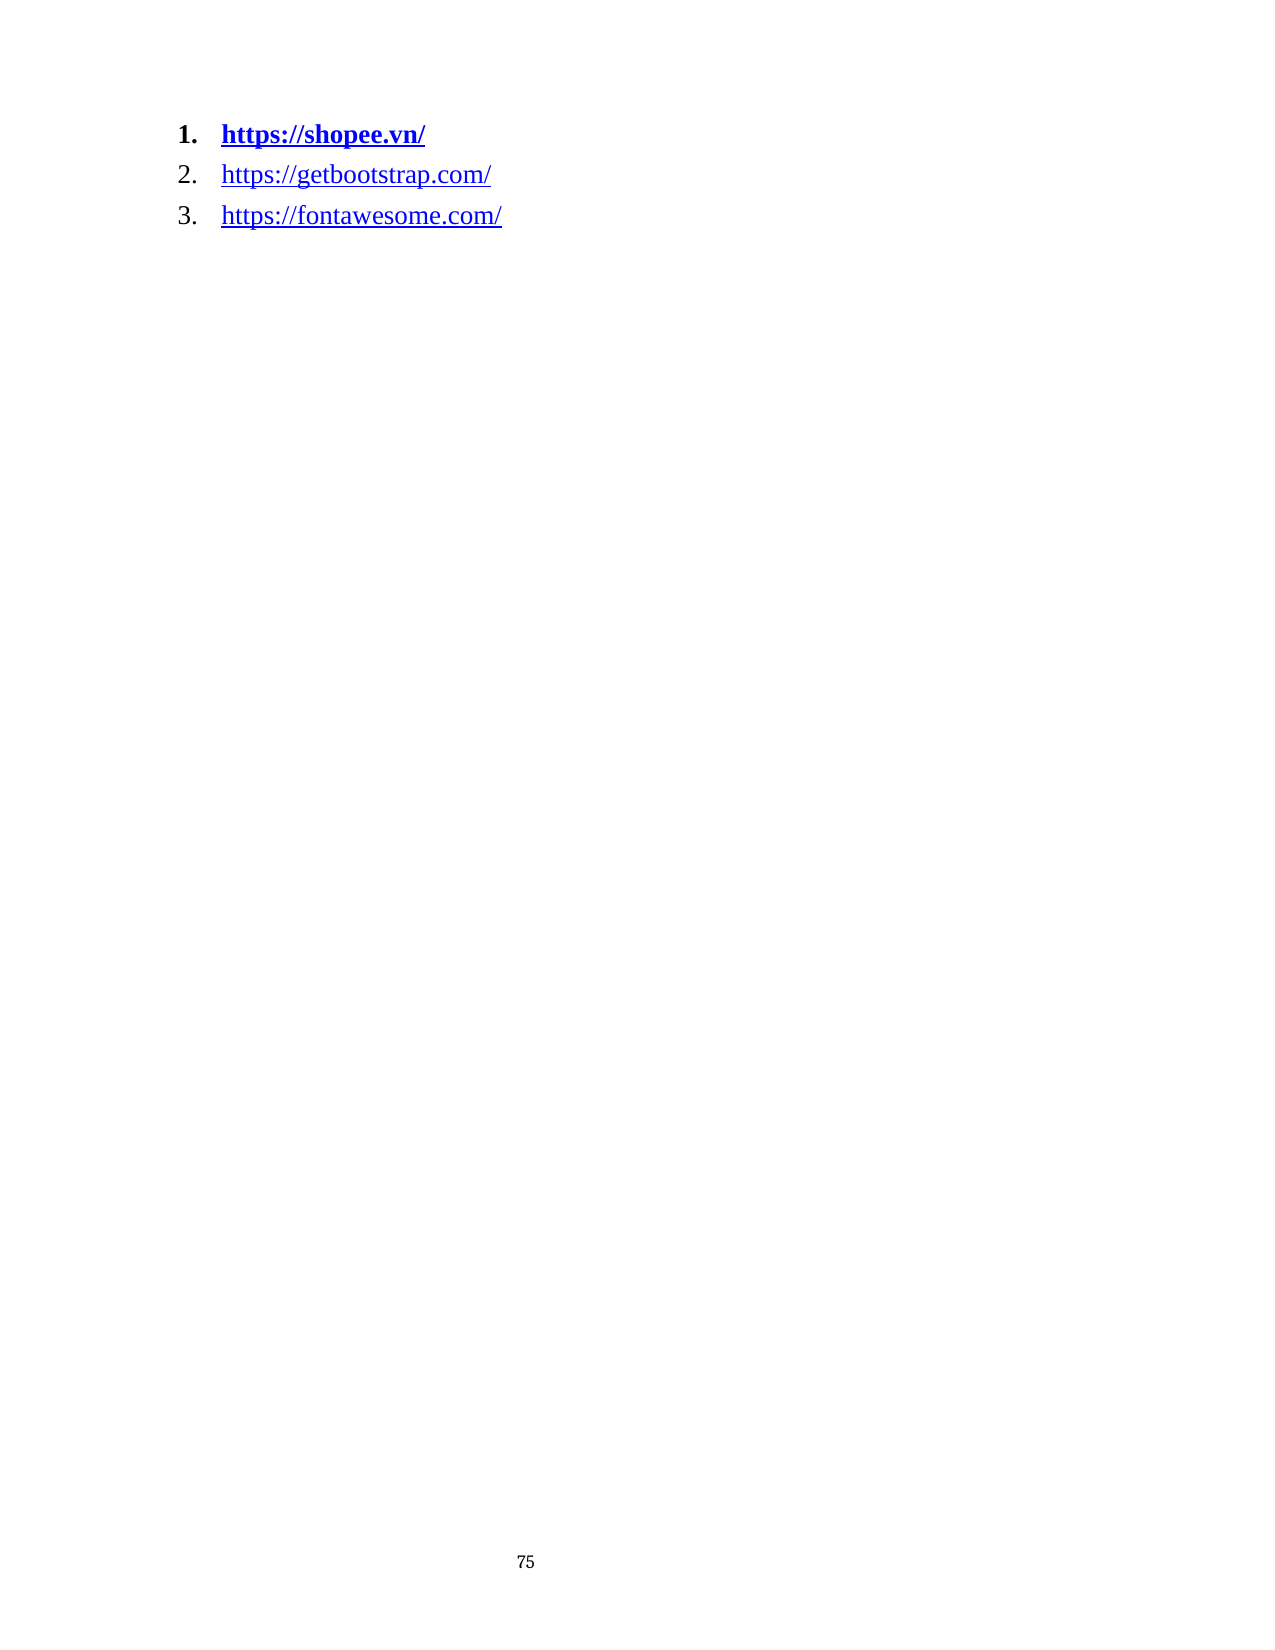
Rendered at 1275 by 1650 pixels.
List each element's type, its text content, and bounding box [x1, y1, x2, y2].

list https://getbootstrap.com/ [177, 158, 1157, 190]
list https://fontawesome.com/ [177, 199, 1157, 230]
subtitle https://shopee.vn/ [177, 118, 1157, 149]
